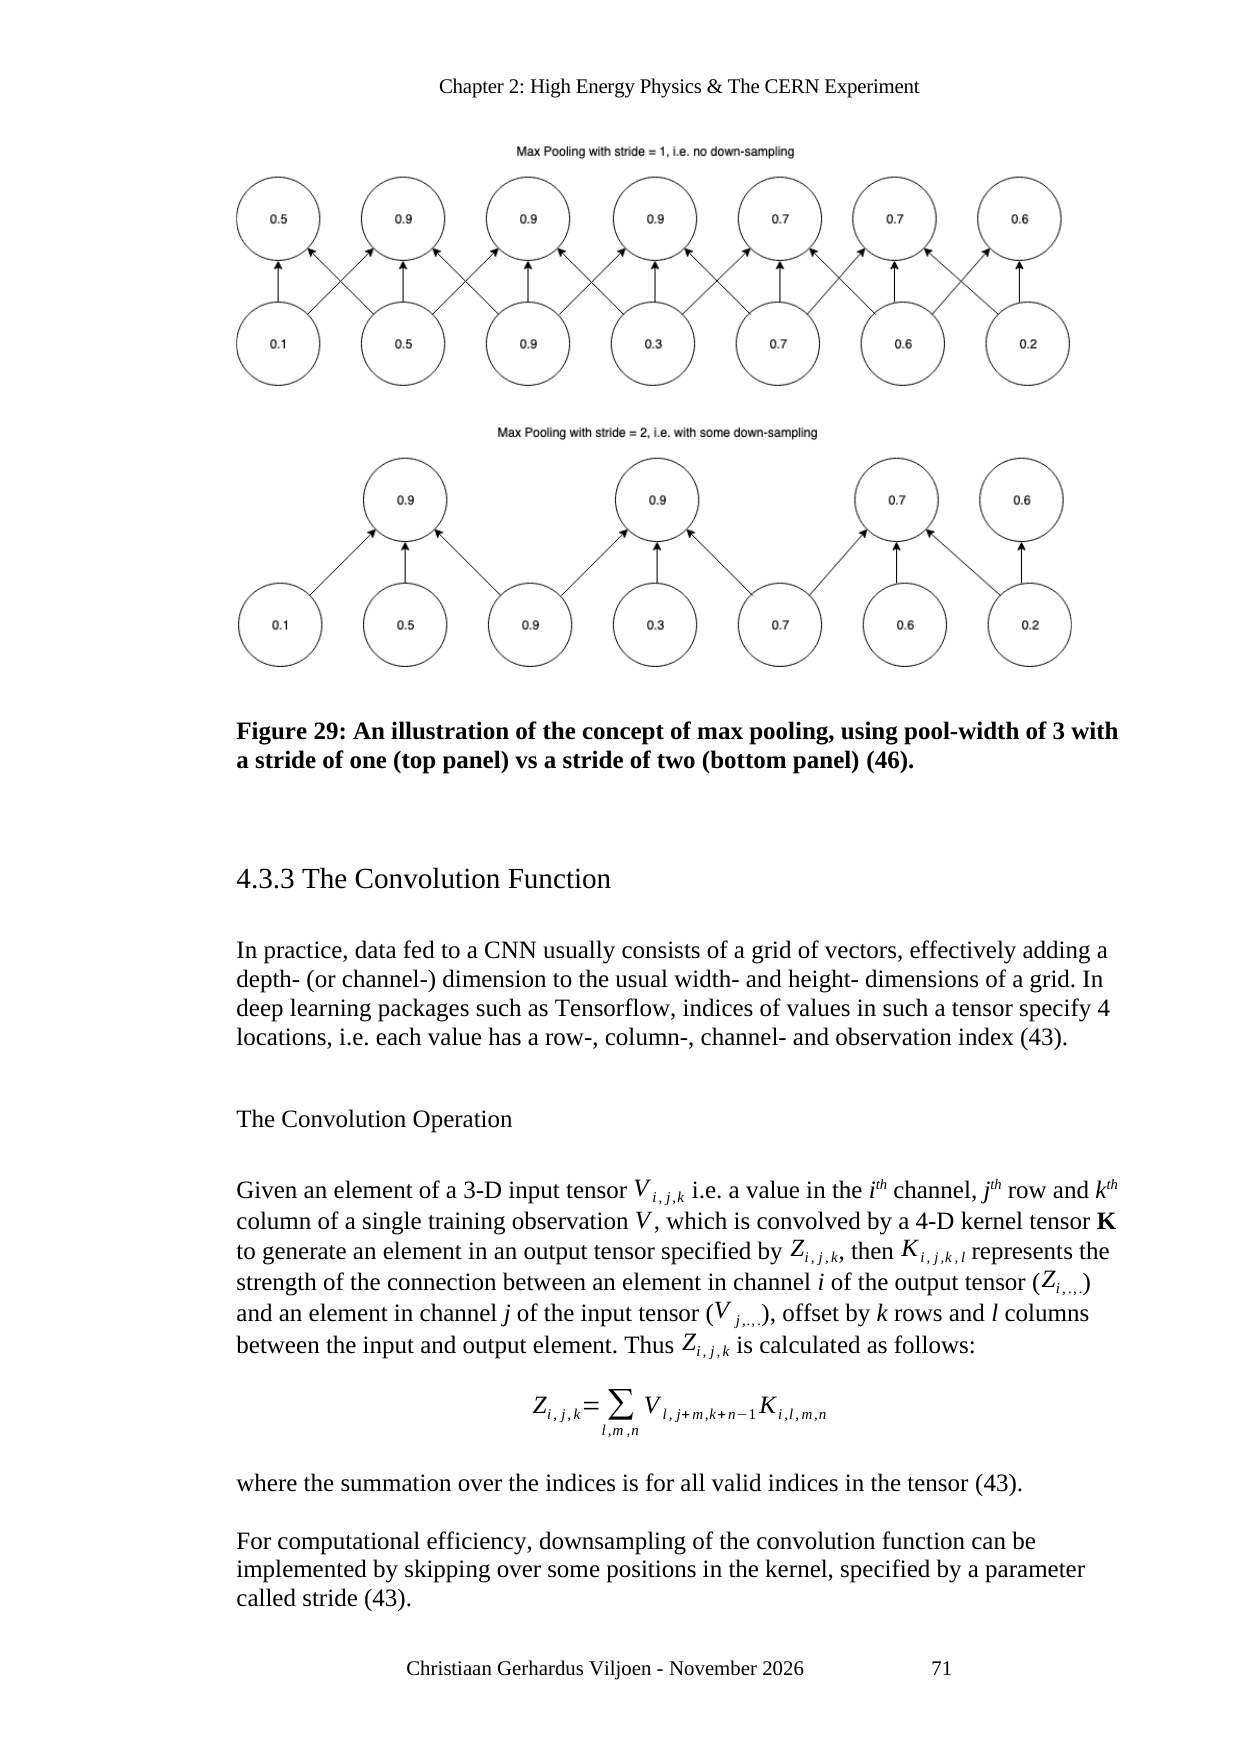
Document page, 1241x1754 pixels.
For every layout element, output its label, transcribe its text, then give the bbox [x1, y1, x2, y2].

subtitle The Convolution Operation [236, 1104, 1122, 1133]
text Figure 29: An illustration of the concept of max pooling, using pool-width of 3 with a stride of one (top panel) vs a stride of two (bottom panel) . [236, 716, 1122, 774]
subtitle The Convolution Function [236, 861, 1122, 894]
picture [236, 135, 1072, 667]
text where the summation over the indices is for all valid indices in the tensor . [236, 1468, 1122, 1497]
text For computational efficiency, downsampling of the convolution function can be implemented by skipping over some positions in the kernel, specified by a parameter called stride . [236, 1526, 1122, 1612]
text In practice, data fed to a CNN usually consists of a grid of vectors, effectively adding a depth- (or channel-) dimension to the usual width- and height- dimensions of a grid. In deep learning packages such as Tensorflow, indices of values in such a tensor specify 4 locations, i.e. each value has a row-, column-, channel- and observation index . [236, 936, 1122, 1051]
text Given an element of a 3-D input tensor i.e. a value in the ith channel, jth row and kth column of a single training observation , which is convolved by a 4-D kernel tensor K to generate an element in an output tensor specified by , then represents the strength of the connection between an element in channel i of the output tensor () and an element in channel j of the input tensor (), offset by k rows and l columns between the input and output element. Thus is calculated as follows: [236, 1174, 1122, 1360]
